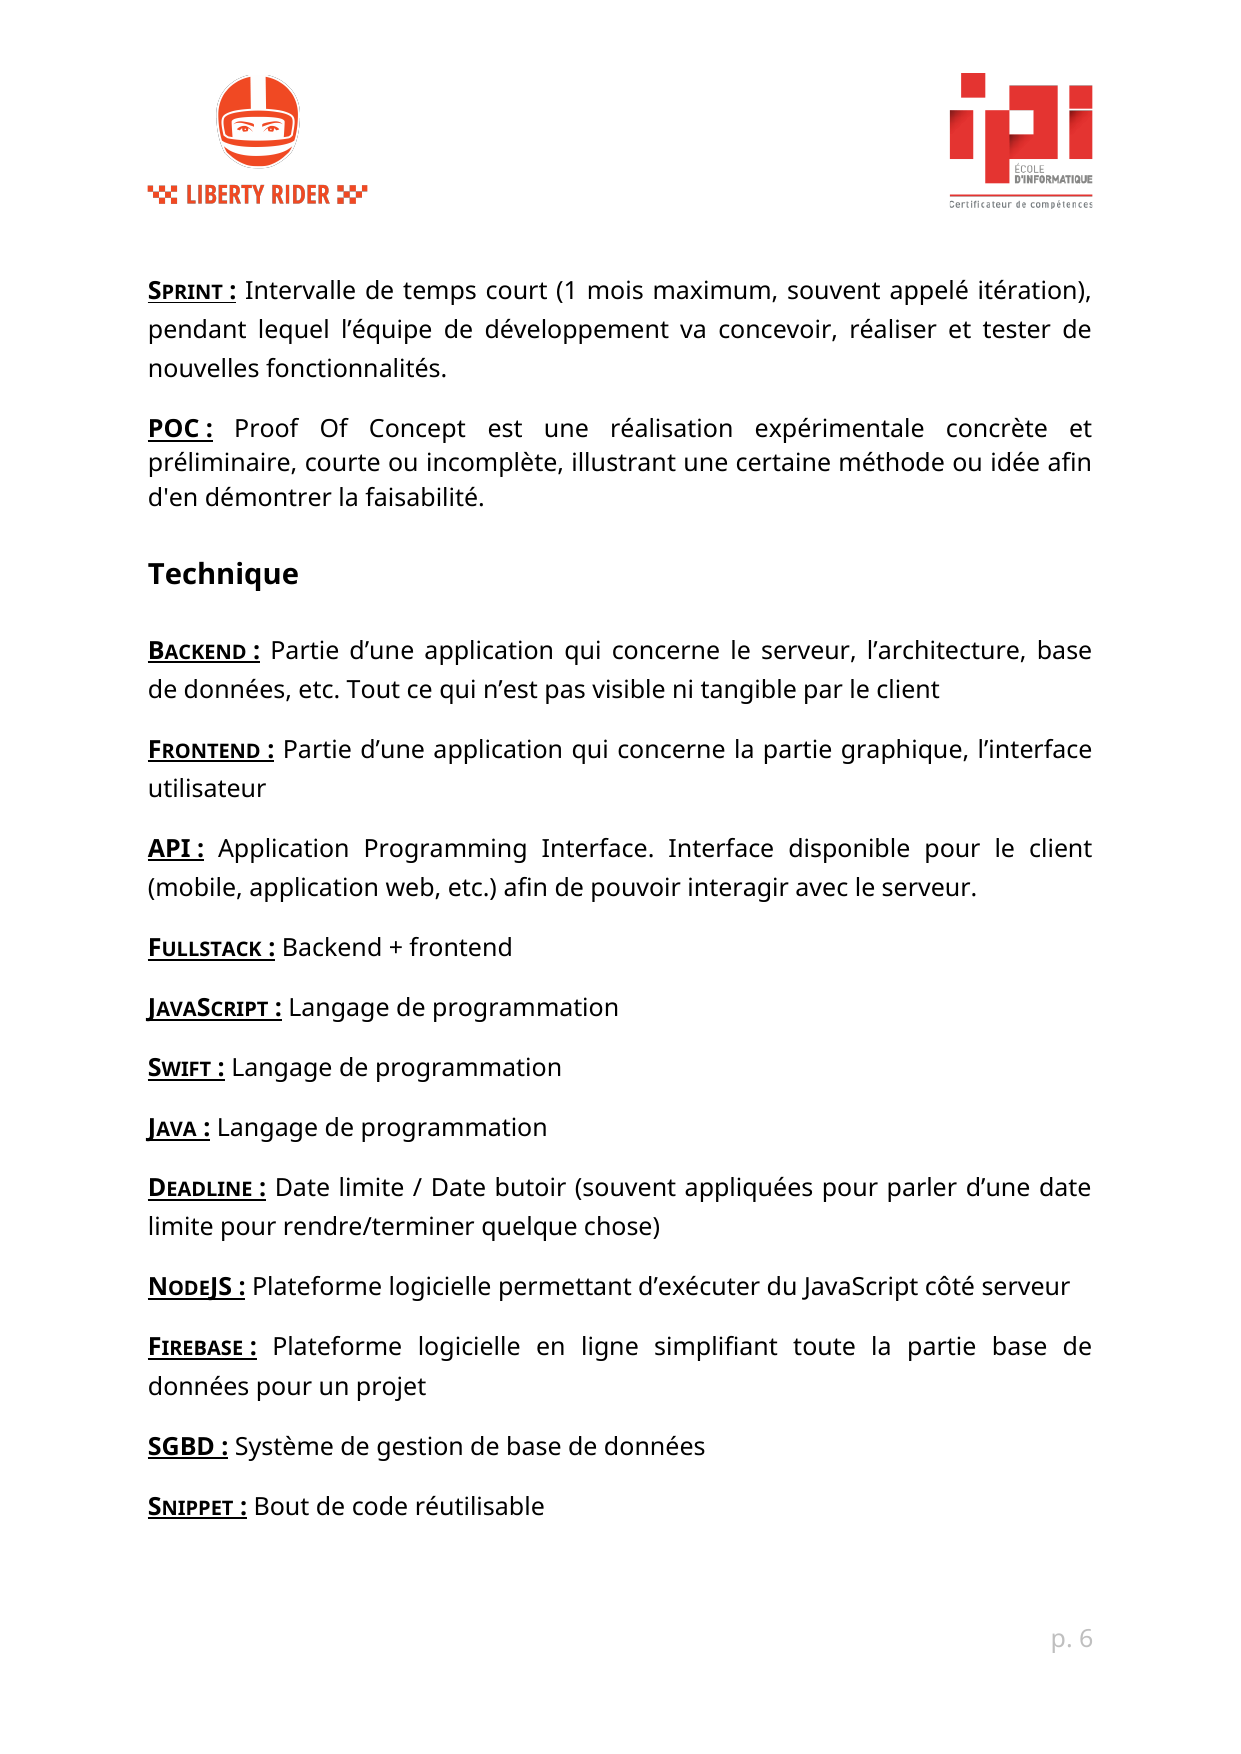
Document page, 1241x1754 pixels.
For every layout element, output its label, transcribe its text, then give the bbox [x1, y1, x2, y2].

text Java : Langage de programmation [148, 1110, 1093, 1144]
text Backend : Partie d’une application qui concerne le serveur, l’architecture, base de données, etc. Tout ce qui n’est pas visible ni tangible par le client [148, 632, 1093, 706]
text NodeJS : Plateforme logicielle permettant d’exécuter du JavaScript côté serveur [148, 1269, 1093, 1303]
text Snippet : Bout de code réutilisable [148, 1488, 1093, 1522]
text API : Application Programming Interface. Interface disponible pour le client (mobile, application web, etc.) afin de pouvoir interagir avec le serveur. [148, 831, 1093, 904]
picture [949, 73, 1093, 209]
text Swift : Langage de programmation [148, 1050, 1093, 1084]
text JavaScript : Langage de programmation [148, 990, 1093, 1024]
text Sprint : Intervalle de temps court (1 mois maximum, souvent appelé itération), pendant lequel l’équipe de développement va concevoir, réaliser et tester de nouvelles fonctionnalités. [148, 273, 1093, 385]
text Technique [148, 553, 1093, 593]
text SGBD : Système de gestion de base de données [148, 1428, 1093, 1462]
picture [147, 75, 368, 209]
text POC : Proof Of Concept est une réalisation expérimentale concrète et préliminaire, courte ou incomplète, illustrant une certaine méthode ou idée afin d'en démontrer la faisabilité. [148, 411, 1093, 513]
text Firebase : Plateforme logicielle en ligne simplifiant toute la partie base de données pour un projet [148, 1329, 1093, 1402]
text Fullstack : Backend + frontend [148, 930, 1093, 964]
text Deadline : Date limite / Date butoir (souvent appliquées pour parler d’une date limite pour rendre/terminer quelque chose) [148, 1170, 1093, 1243]
text Frontend : Partie d’une application qui concerne la partie graphique, l’interface utilisateur [148, 731, 1093, 805]
